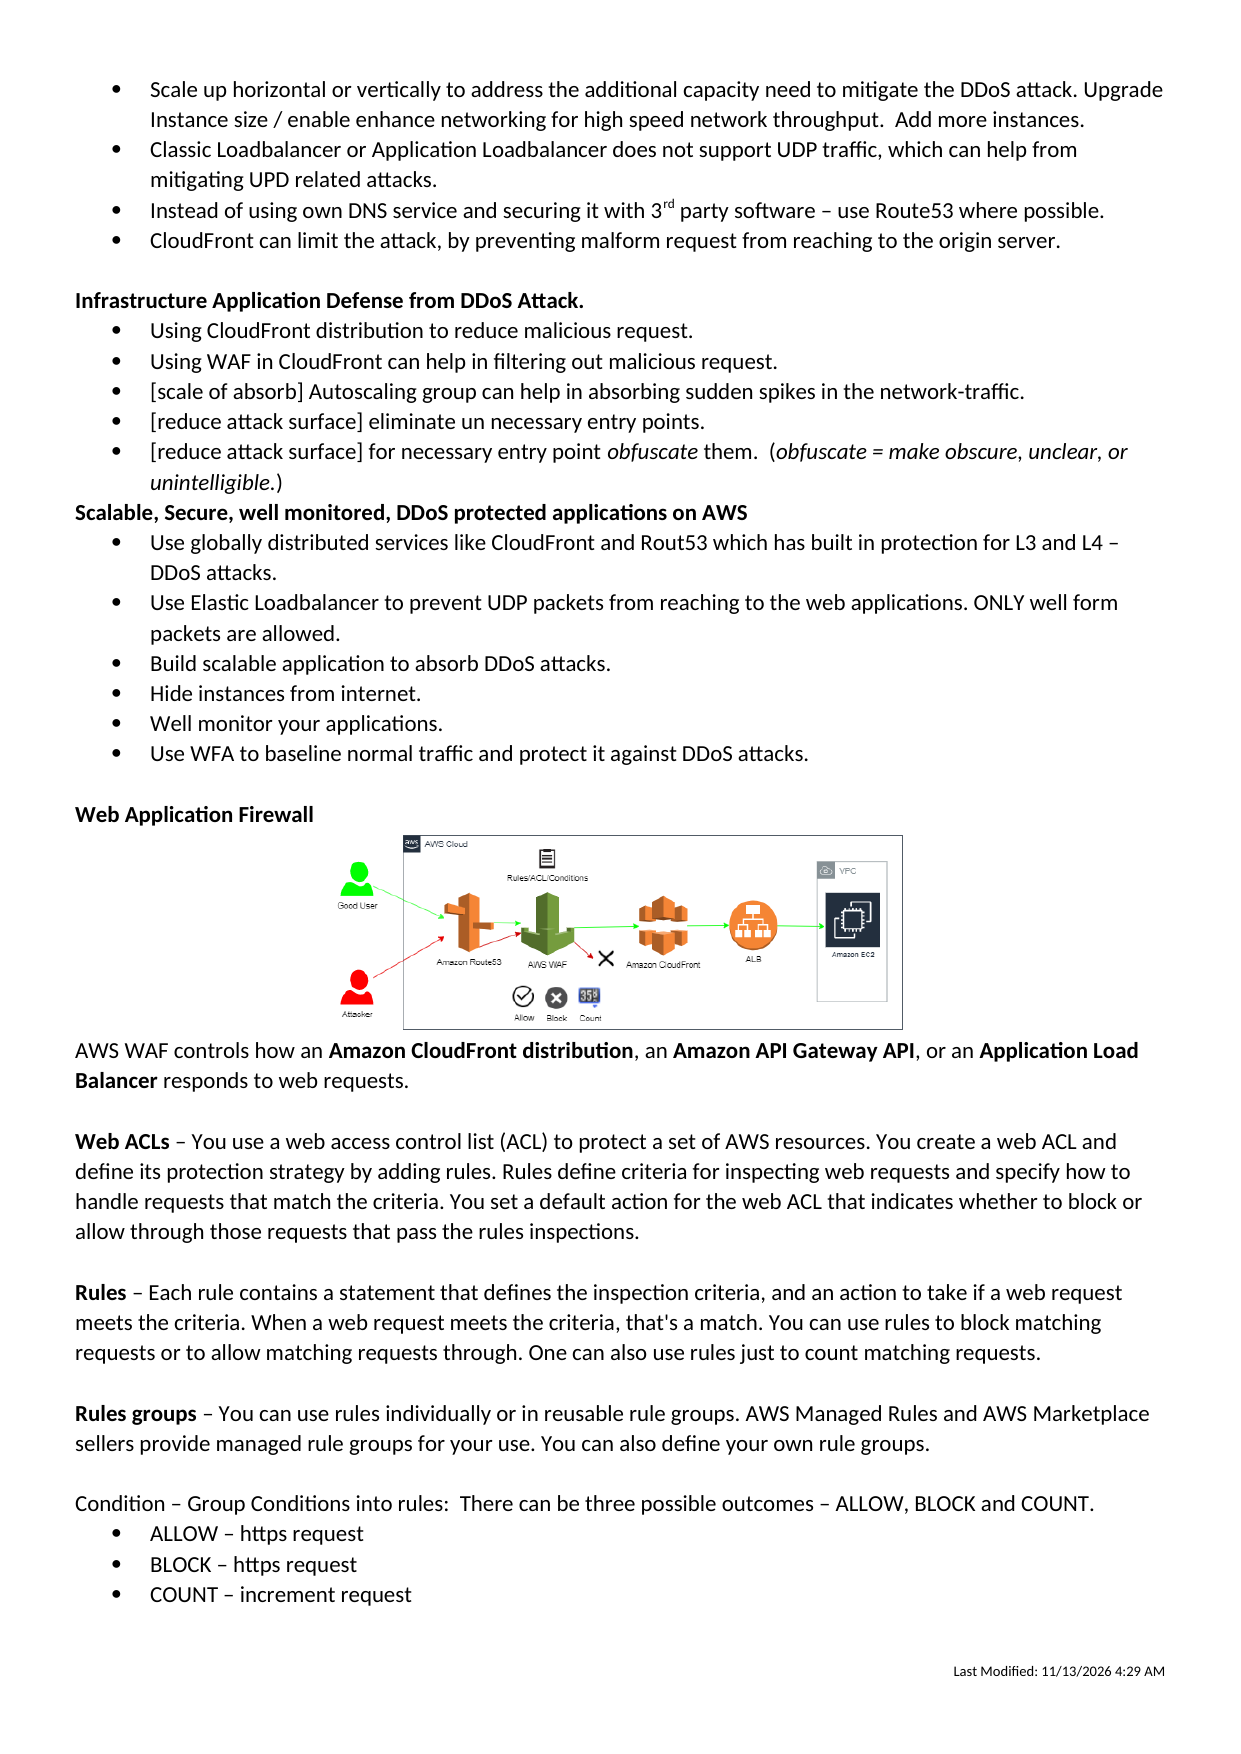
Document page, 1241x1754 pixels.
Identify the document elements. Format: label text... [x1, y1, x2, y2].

list Using CloudFront distribution to reduce malicious request. [112, 317, 1165, 345]
list Well monitor your applications. [112, 709, 1165, 737]
list BLOCK – https request [112, 1550, 1165, 1578]
list Use globally distributed services like CloudFront and Rout53 which has built in protection for L3 and L4 – DDoS attacks. [112, 528, 1165, 586]
text Web Application Firewall [75, 800, 1165, 828]
picture [332, 830, 908, 1034]
list ALLOW – https request [112, 1519, 1165, 1547]
list [scale of absorb] Autoscaling group can help in absorbing sudden spikes in the network-traffic. [112, 377, 1165, 405]
text AWS WAF controls how an Amazon CloudFront distribution, an Amazon API Gateway API, or an Application Load Balancer responds to web requests. [75, 1036, 1165, 1094]
list Build scalable application to absorb DDoS attacks. [112, 649, 1165, 677]
text Condition – Group Conditions into rules: There can be three possible outcomes – ALLOW, BLOCK and COUNT. [75, 1489, 1165, 1517]
text Infrastructure Application Defense from DDoS Attack. [75, 286, 1165, 314]
list [reduce attack surface] for necessary entry point obfuscate them. (obfuscate = make obscure, unclear, or unintelligible.) [112, 437, 1165, 496]
list Instead of using own DNS service and securing it with 3rd party software – use Route53 where possible. [112, 196, 1165, 224]
list CloudFront can limit the attack, by preventing malform request from reaching to the origin server. [112, 226, 1165, 254]
list Use Elastic Loadbalancer to prevent UDP packets from reaching to the web applications. ONLY well form packets are allowed. [112, 588, 1165, 647]
list COUNT – increment request [112, 1580, 1165, 1608]
list Using WAF in CloudFront can help in filtering out malicious request. [112, 347, 1165, 375]
list [reduce attack surface] eliminate un necessary entry points. [112, 407, 1165, 435]
text Web ACLs – You use a web access control list (ACL) to protect a set of AWS resources. You create a web ACL and define its protection strategy by adding rules. Rules define criteria for inspecting web requests and specify how to handle requests that match the criteria. You set a default action for the web ACL that indicates whether to block or allow through those requests that pass the rules inspections. [75, 1127, 1165, 1245]
list Use WFA to baseline normal traffic and protect it against DDoS attacks. [112, 739, 1165, 768]
list Scale up horizontal or vertically to address the additional capacity need to mitigate the DDoS attack. Upgrade Instance size / enable enhance networking for high speed network throughput. Add more instances. [112, 75, 1165, 133]
text Rules groups – You can use rules individually or in reusable rule groups. AWS Managed Rules and AWS Marketplace sellers provide managed rule groups for your use. You can also define your own rule groups. [75, 1399, 1165, 1457]
list Hide instances from internet. [112, 679, 1165, 707]
text Scalable, Secure, well monitored, DDoS protected applications on AWS [75, 498, 1165, 526]
text Rules – Each rule contains a statement that defines the inspection criteria, and an action to take if a web request meets the criteria. When a web request meets the criteria, that's a match. You can use rules to block matching requests or to allow matching requests through. One can also use rules just to count matching requests. [75, 1278, 1165, 1366]
list Classic Loadbalancer or Application Loadbalancer does not support UDP traffic, which can help from mitigating UPD related attacks. [112, 135, 1165, 194]
